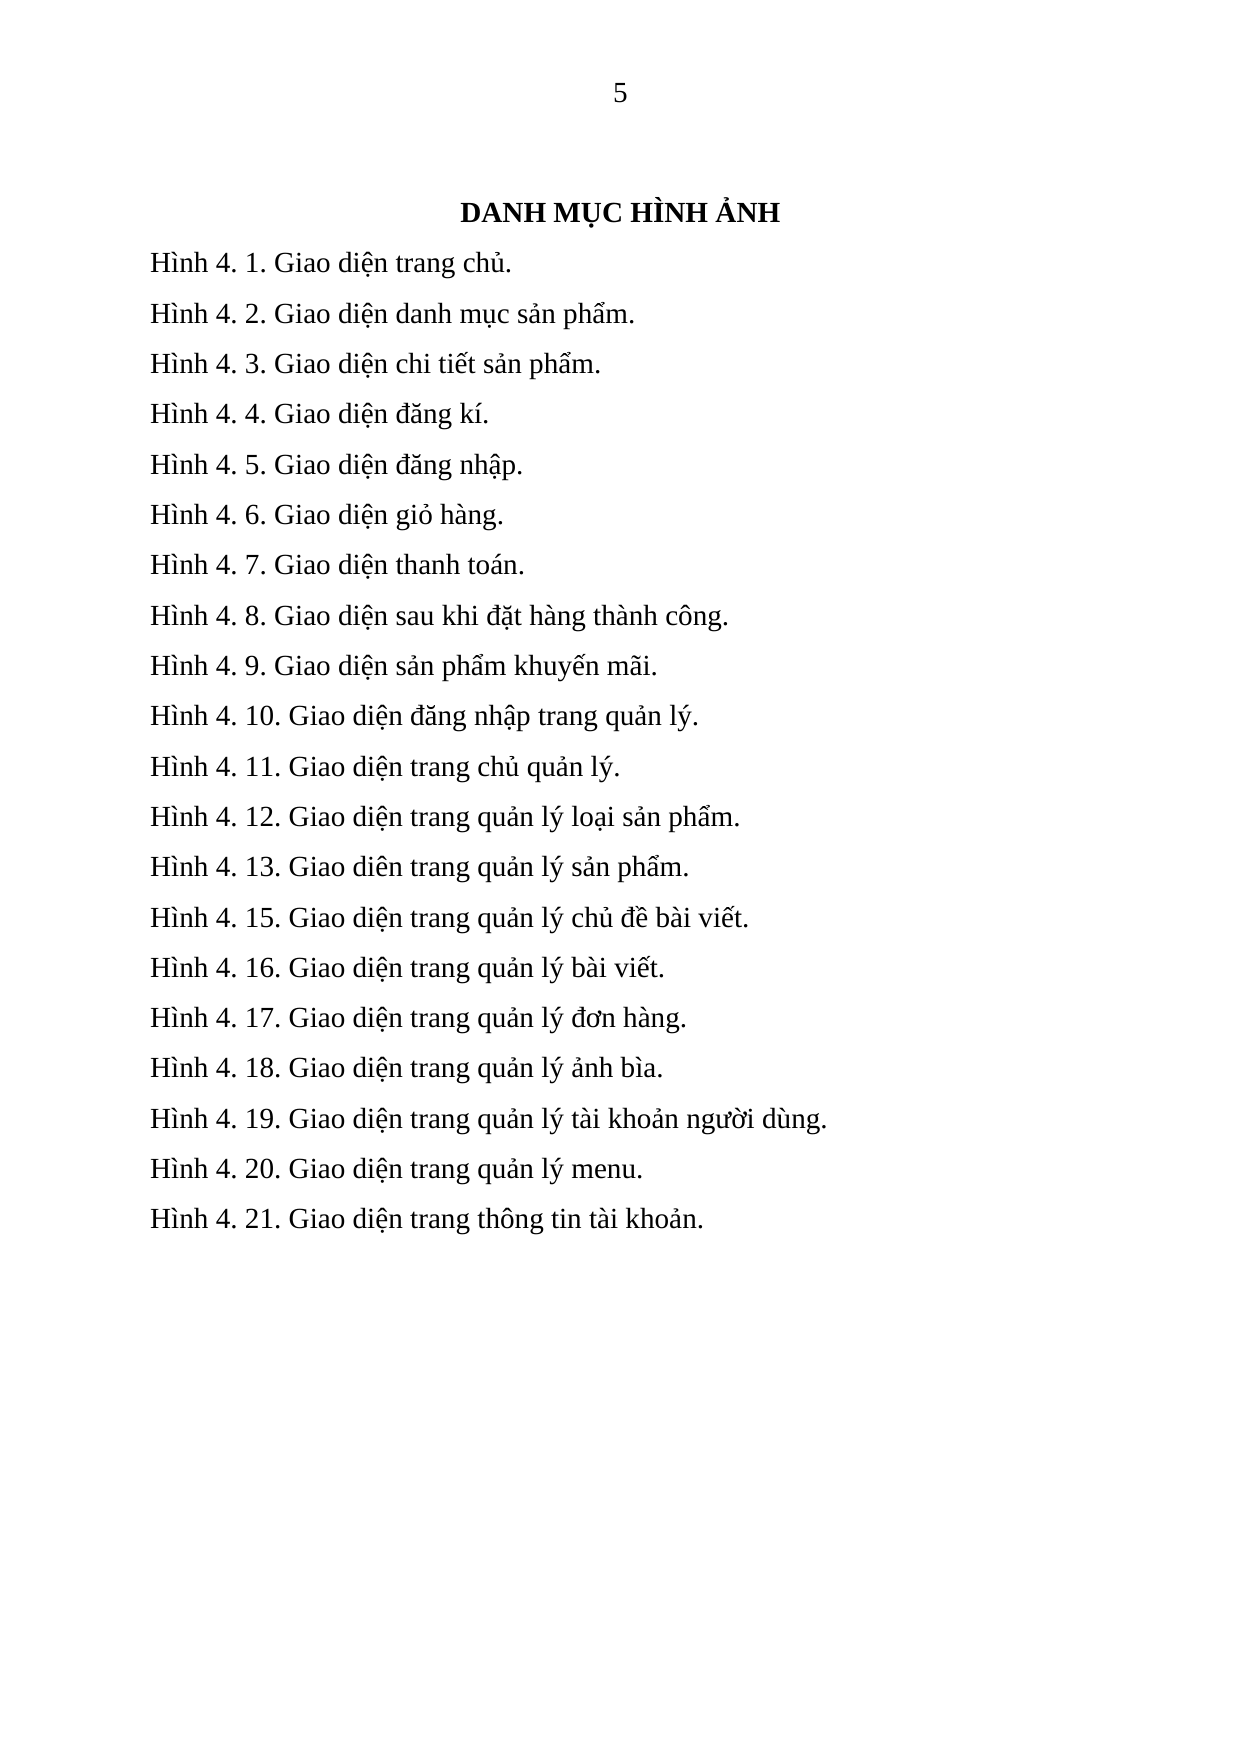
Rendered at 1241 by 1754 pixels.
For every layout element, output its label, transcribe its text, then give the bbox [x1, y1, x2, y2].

subtitle DANH MỤC HÌNH ẢNH [150, 195, 1090, 229]
